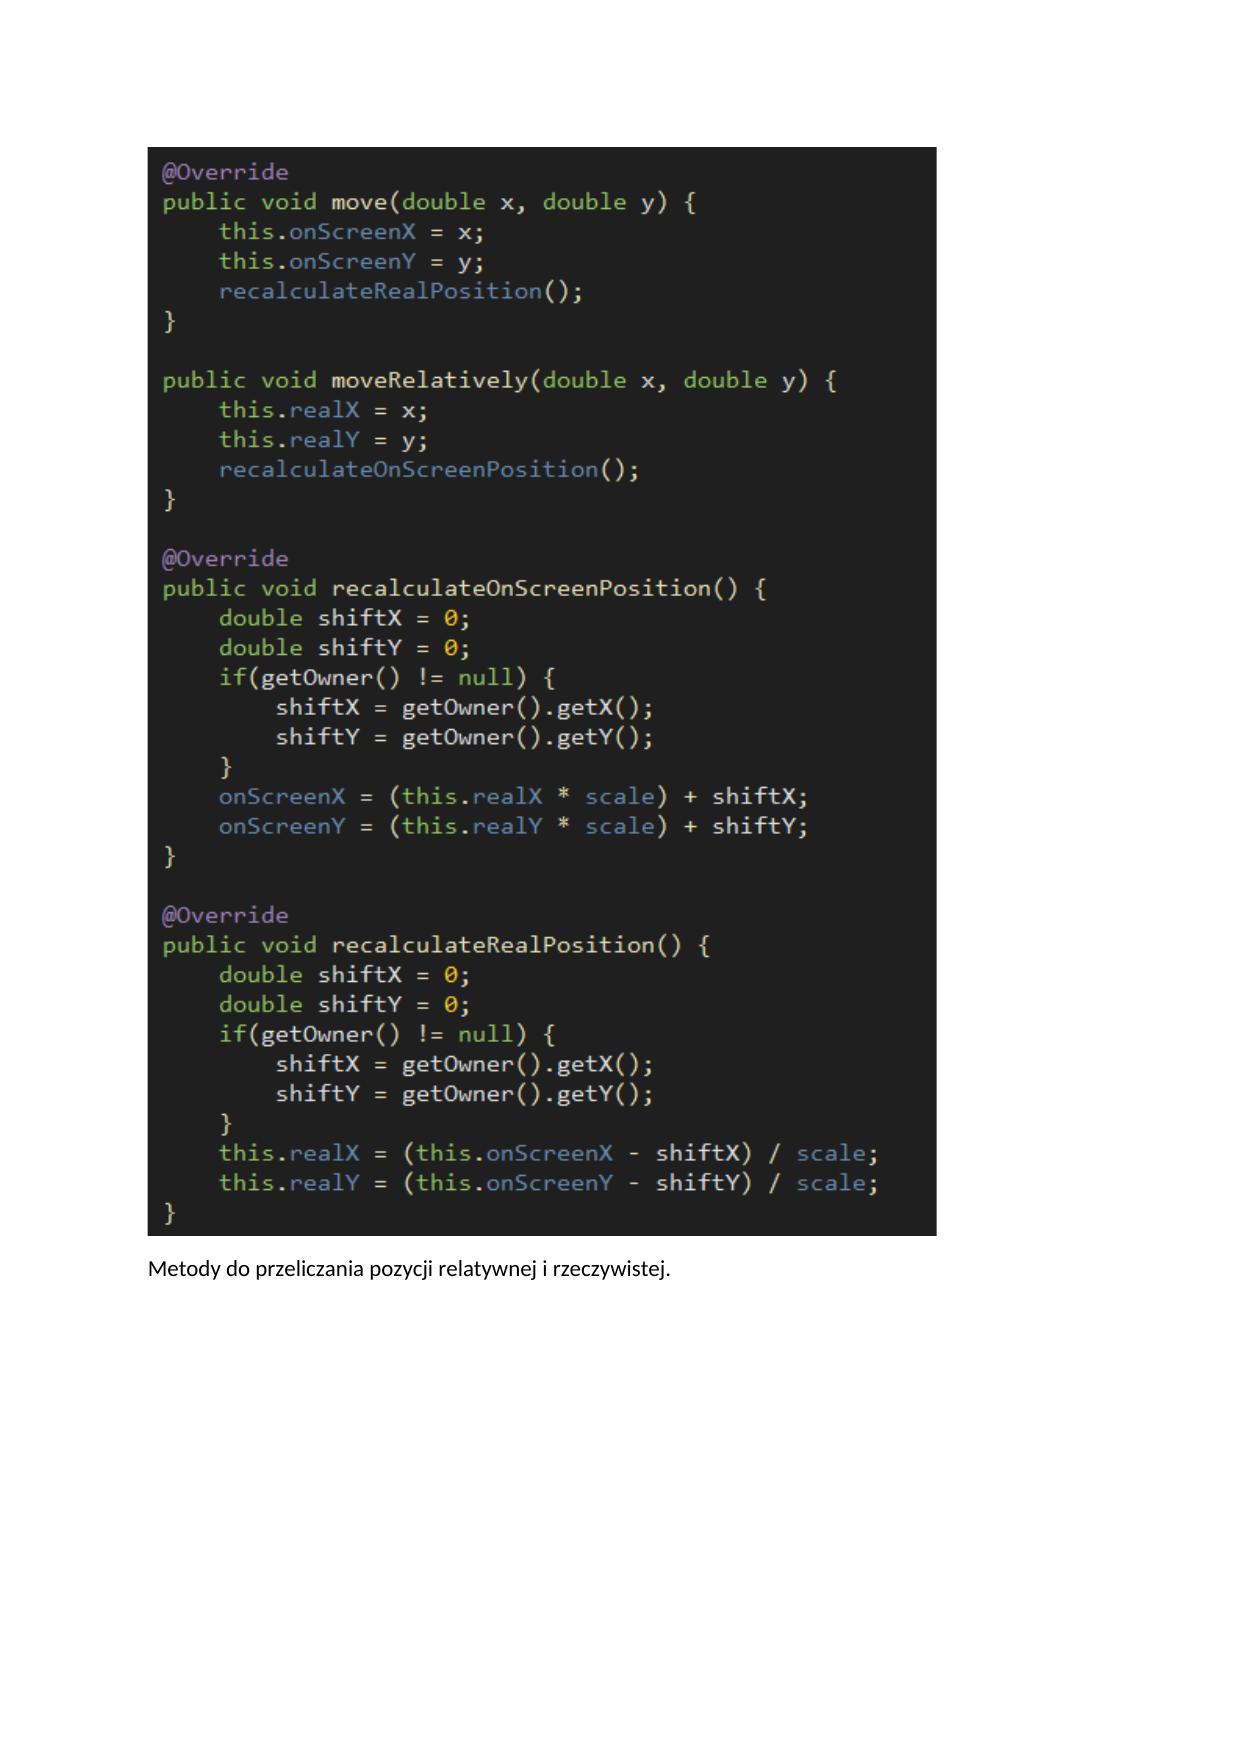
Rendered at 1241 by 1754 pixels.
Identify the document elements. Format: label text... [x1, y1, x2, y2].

picture [147, 147, 937, 1236]
text Metody do przeliczania pozycji relatywnej i rzeczywistej. [148, 1254, 1093, 1282]
